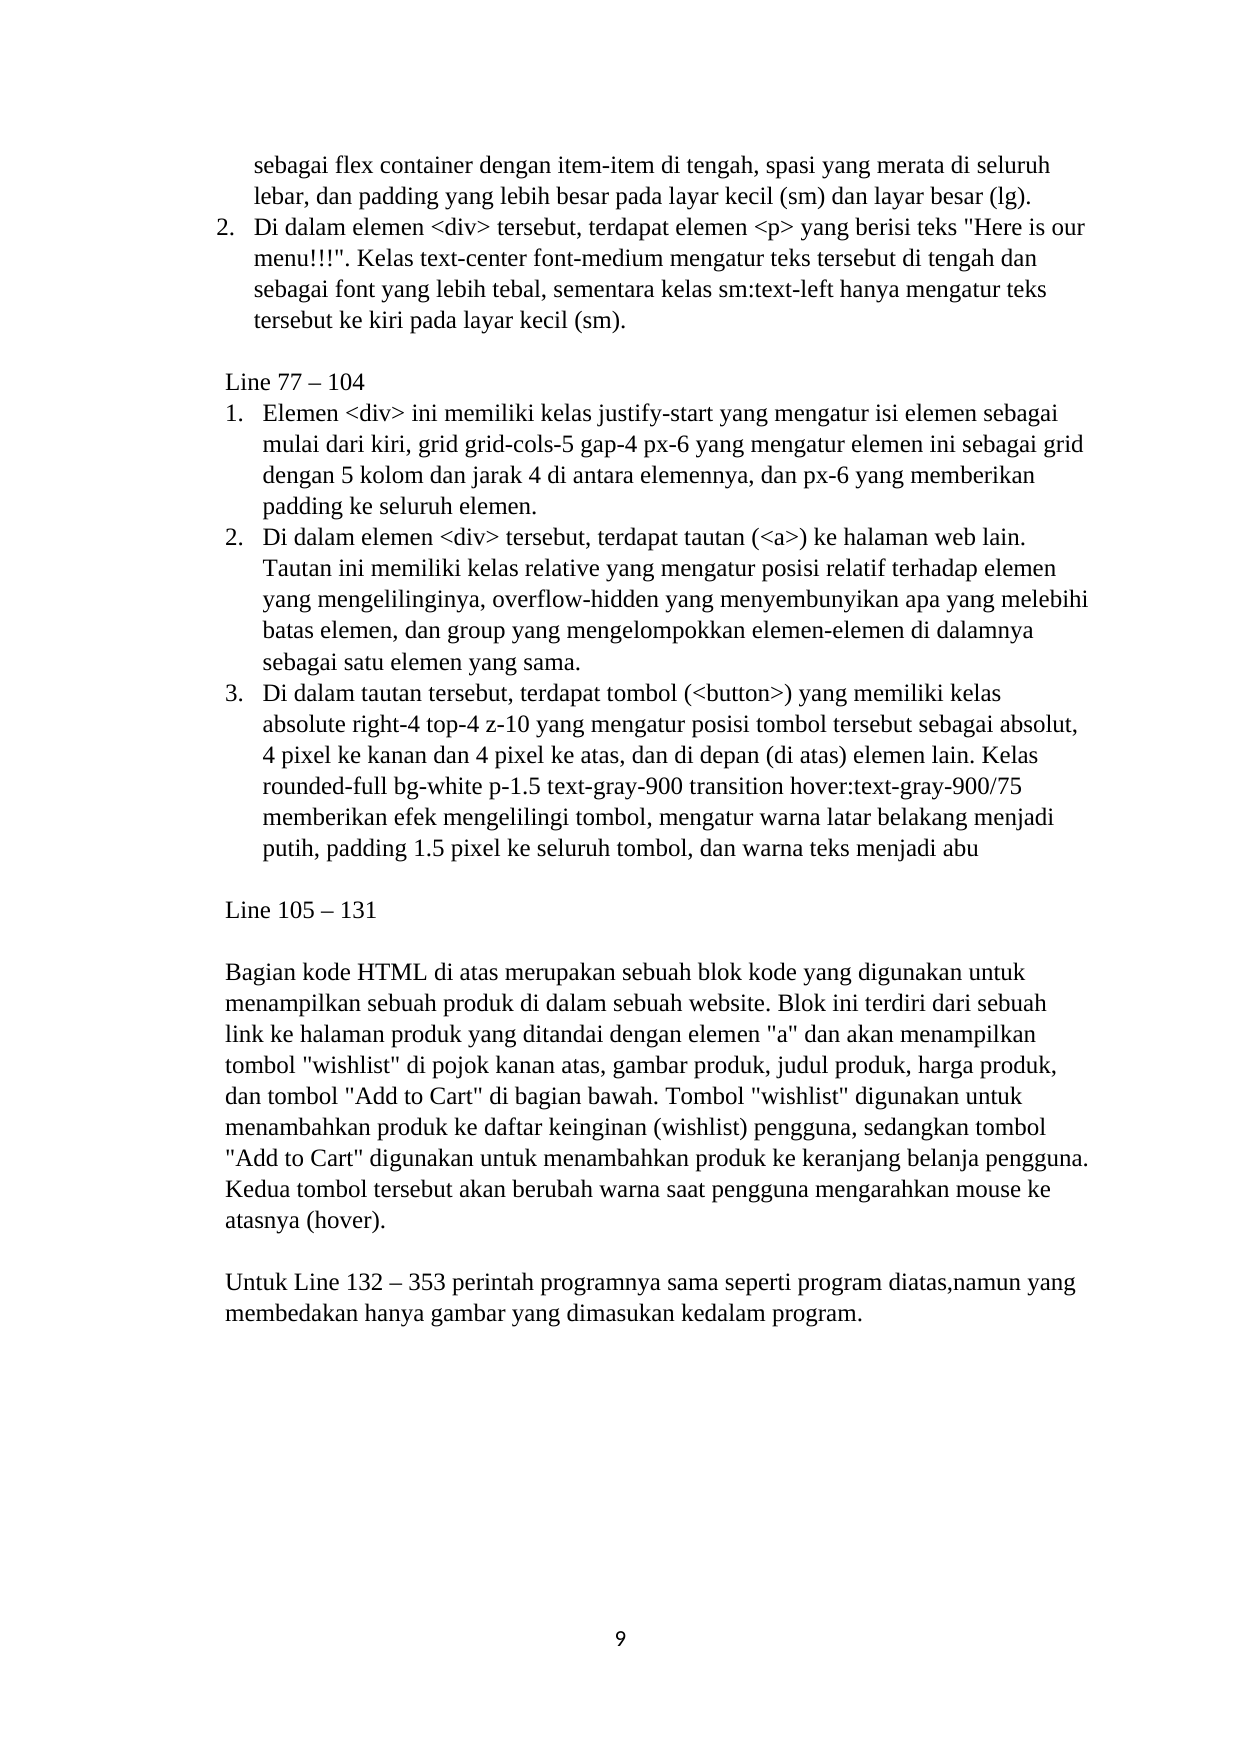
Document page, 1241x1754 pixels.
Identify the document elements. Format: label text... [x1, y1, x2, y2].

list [216, 150, 1090, 210]
list Di dalam elemen <div> tersebut, terdapat tautan (<a>) ke halaman web lain. Tautan ini memiliki kelas relative yang mengatur posisi relatif terhadap elemen yang mengelilinginya, overflow-hidden yang menyembunyikan apa yang melebihi batas elemen, dan group yang mengelompokkan elemen-elemen di dalamnya sebagai satu elemen yang sama. [225, 522, 1090, 675]
list Di dalam tautan tersebut, terdapat tombol (<button>) yang memiliki kelas absolute right-4 top-4 z-10 yang mengatur posisi tombol tersebut sebagai absolut, 4 pixel ke kanan dan 4 pixel ke atas, dan di depan (di atas) elemen lain. Kelas rounded-full bg-white p-1.5 text-gray-900 transition hover:text-gray-900/75 memberikan efek mengelilingi tombol, mengatur warna latar belakang menjadi putih, padding 1.5 pixel ke seluruh tombol, dan warna teks menjadi abu [225, 678, 1090, 862]
list Di dalam elemen <div> tersebut, terdapat elemen <p> yang berisi teks "Here is our menu!!!". Kelas text-center font-medium mengatur teks tersebut di tengah dan sebagai font yang lebih tebal, sementara kelas sm:text-left hanya mengatur teks tersebut ke kiri pada layar kecil (sm). [216, 212, 1090, 334]
list Untuk Line 132 – 353 perintah programnya sama seperti program diatas,namun yang membedakan hanya gambar yang dimasukan kedalam program. [225, 1267, 1090, 1327]
list Line 105 – 131 [225, 895, 1090, 924]
list Bagian kode HTML di atas merupakan sebuah blok kode yang digunakan untuk menampilkan sebuah produk di dalam sebuah website. Blok ini terdiri dari sebuah link ke halaman produk yang ditandai dengan elemen "a" dan akan menampilkan tombol "wishlist" di pojok kanan atas, gambar produk, judul produk, harga produk, dan tombol "Add to Cart" di bagian bawah. Tombol "wishlist" digunakan untuk menambahkan produk ke daftar keinginan (wishlist) pengguna, sedangkan tombol "Add to Cart" digunakan untuk menambahkan produk ke keranjang belanja pengguna. Kedua tombol tersebut akan berubah warna saat pengguna mengarahkan mouse ke atasnya (hover). [225, 957, 1090, 1234]
list Line 77 – 104 [225, 367, 1090, 396]
list Elemen <div> ini memiliki kelas justify-start yang mengatur isi elemen sebagai mulai dari kiri, grid grid-cols-5 gap-4 px-6 yang mengatur elemen ini sebagai grid dengan 5 kolom dan jarak 4 di antara elemennya, dan px-6 yang memberikan padding ke seluruh elemen. [225, 398, 1090, 520]
